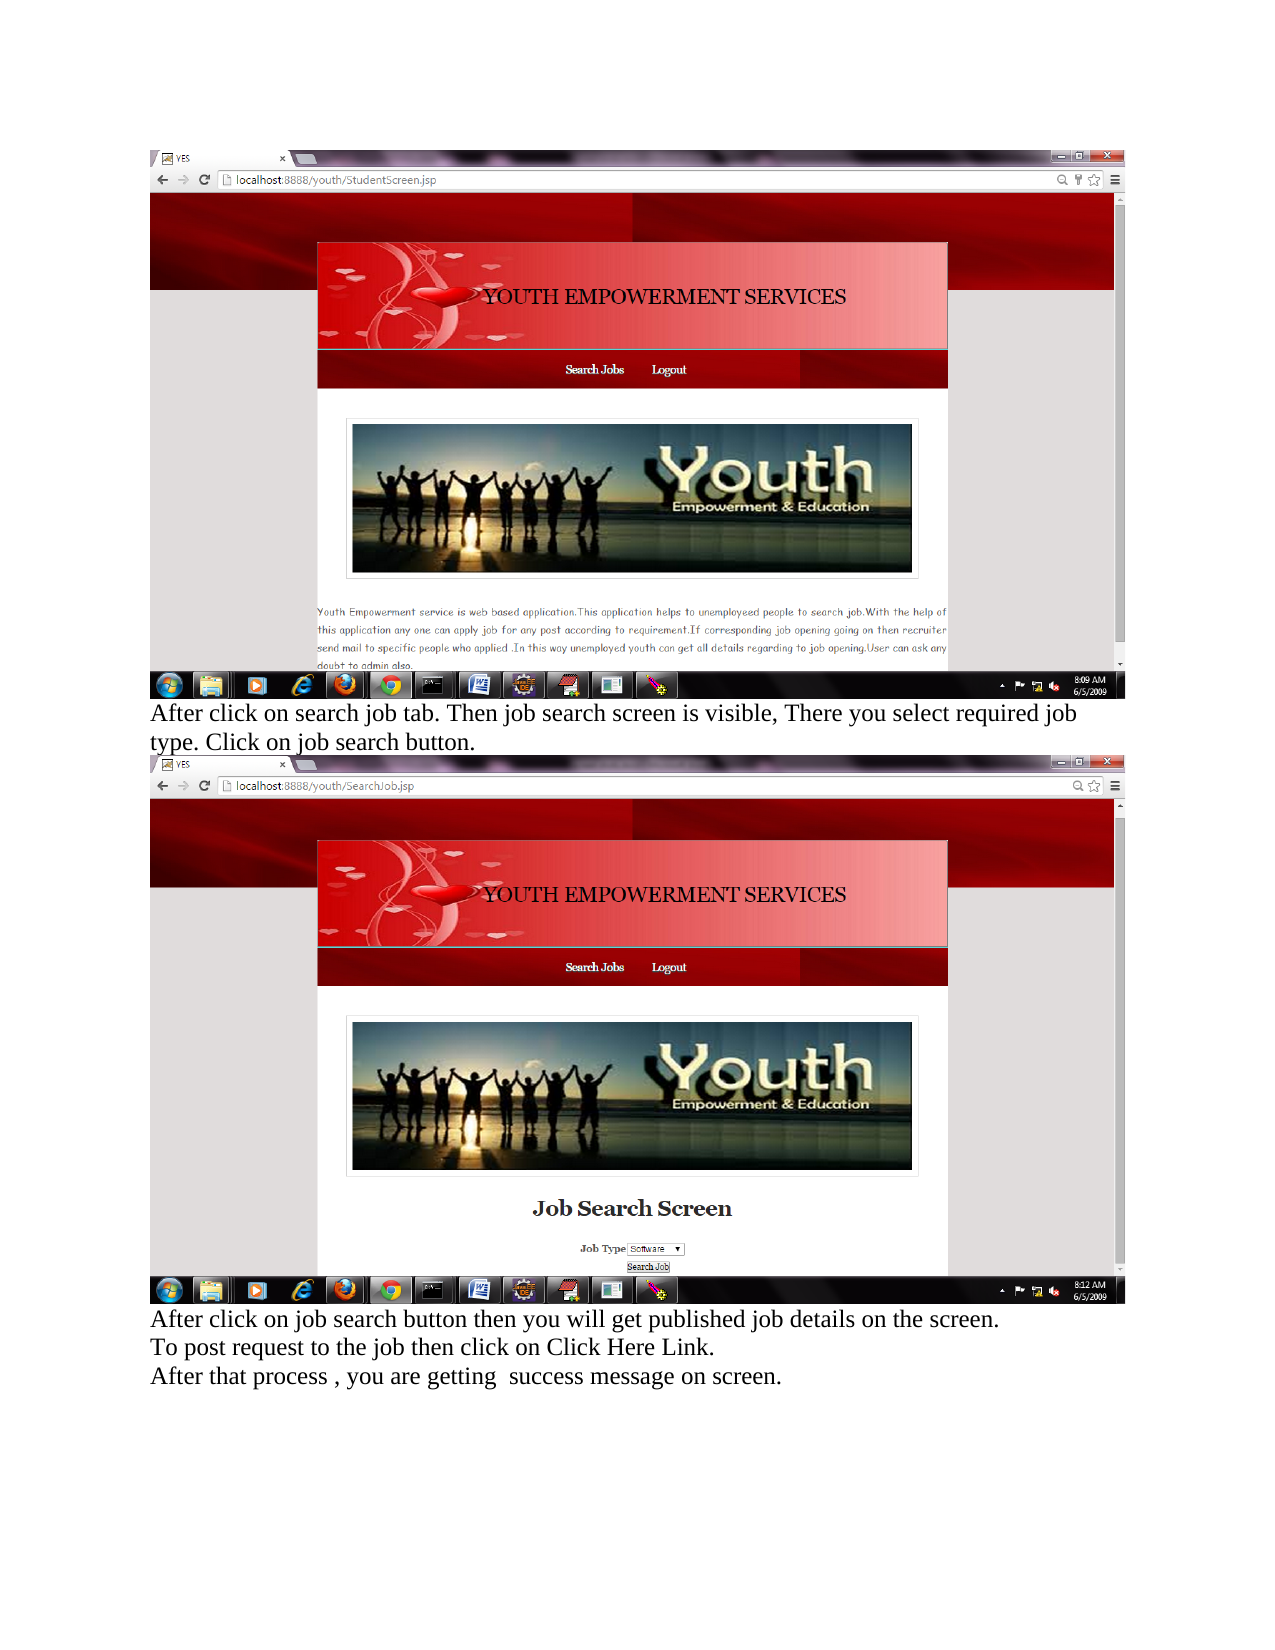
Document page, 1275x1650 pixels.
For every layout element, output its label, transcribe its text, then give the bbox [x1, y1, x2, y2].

text After that process , you are getting success message on screen. [150, 1361, 1125, 1390]
text After click on search job tab. Then job search screen is visible, There you select required job type. Click on job search button. [150, 699, 1125, 755]
picture [150, 150, 1125, 699]
text To post request to the job then click on Click Here Link. [150, 1332, 1125, 1361]
text After click on job search button then you will get published job details on the screen. [150, 1304, 1125, 1332]
picture [150, 755, 1125, 1304]
